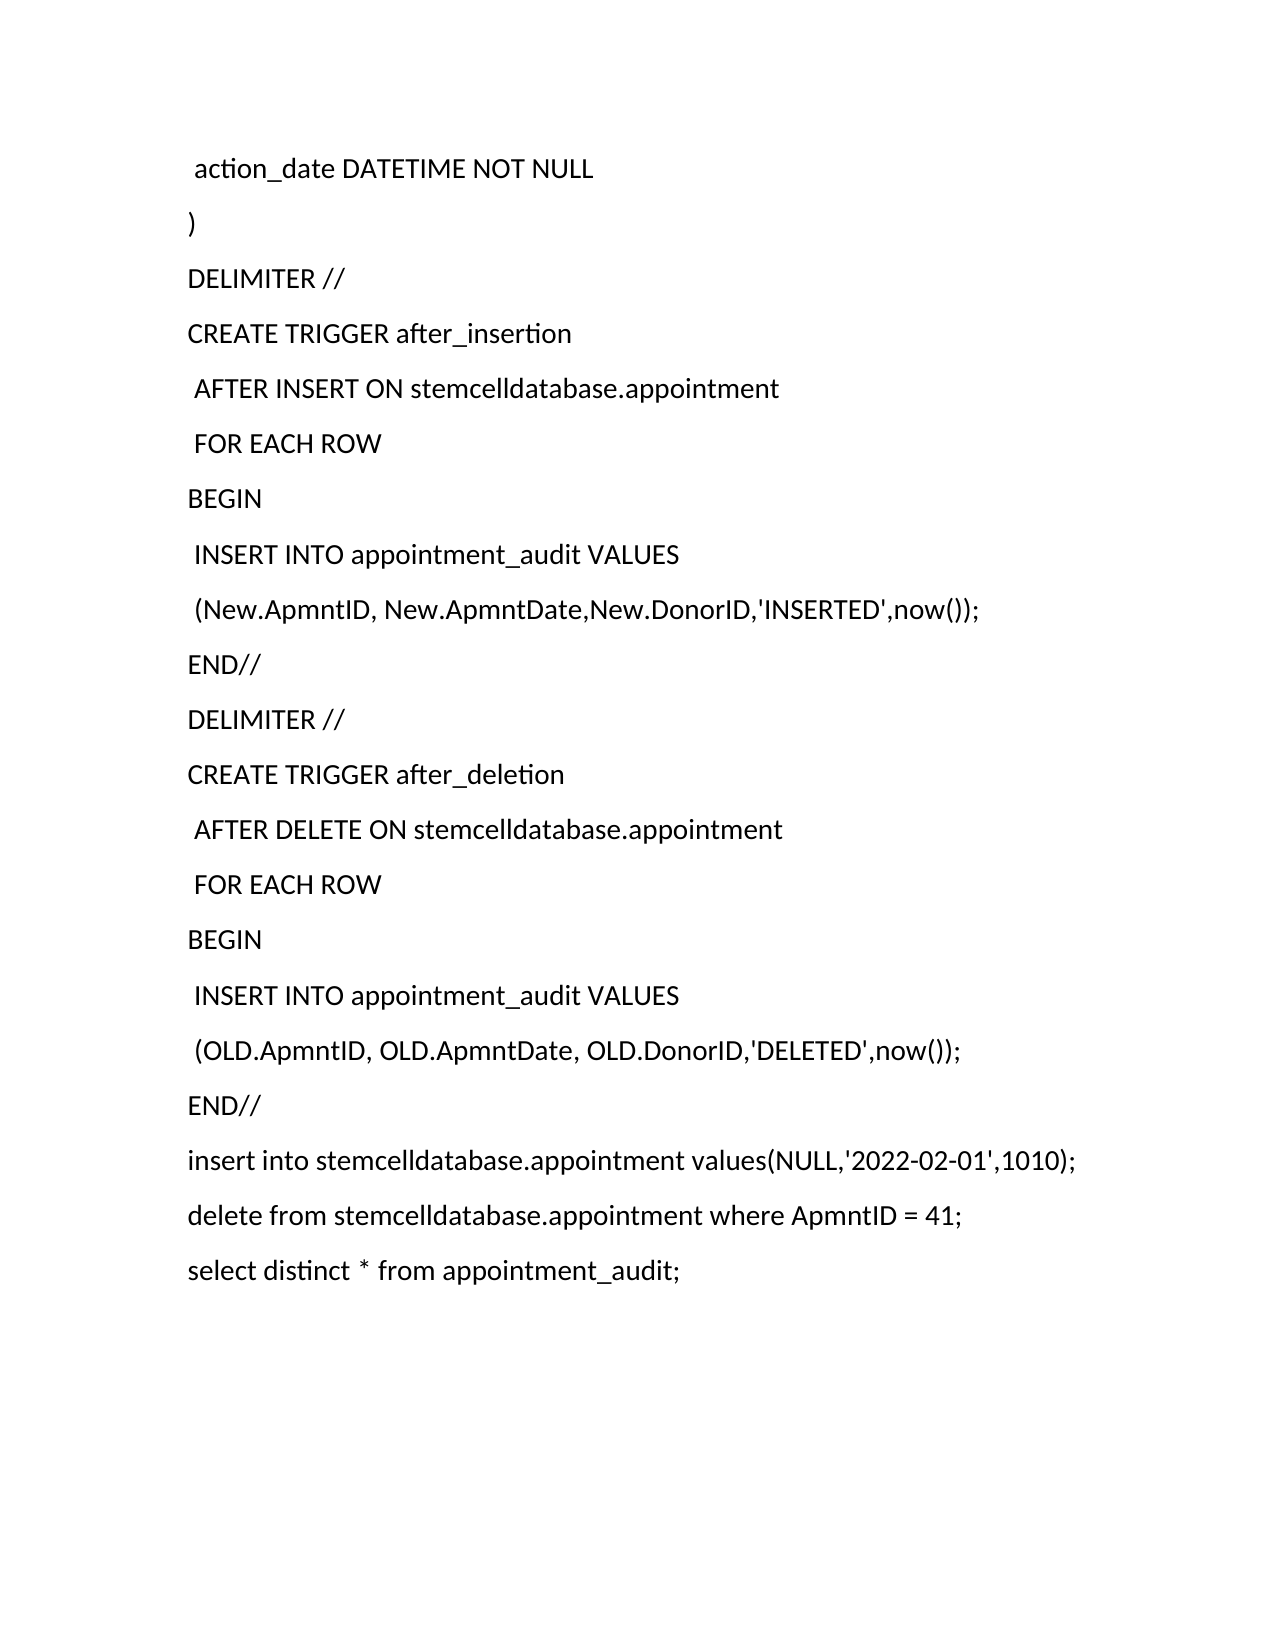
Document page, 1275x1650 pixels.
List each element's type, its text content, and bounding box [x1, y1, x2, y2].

text FOR EACH ROW [187, 426, 1125, 461]
text insert into stemcelldatabase.appointment values(NULL,'2022-02-01',1010); [187, 1142, 1125, 1177]
text ) [187, 205, 1125, 241]
text INSERT INTO appointment_audit VALUES [187, 977, 1125, 1012]
text END// [187, 646, 1125, 682]
text select distinct * from appointment_audit; [187, 1252, 1125, 1288]
text INSERT INTO appointment_audit VALUES [187, 536, 1125, 571]
text BEGIN [187, 921, 1125, 957]
text delete from stemcelldatabase.appointment where ApmntID = 41; [187, 1197, 1125, 1233]
text BEGIN [187, 481, 1125, 516]
text AFTER INSERT ON stemcelldatabase.appointment [187, 370, 1125, 406]
text (New.ApmntID, New.ApmntDate,New.DonorID,'INSERTED',now()); [187, 591, 1125, 626]
text AFTER DELETE ON stemcelldatabase.appointment [187, 811, 1125, 847]
text END// [187, 1087, 1125, 1122]
text CREATE TRIGGER after_deletion [187, 756, 1125, 792]
text DELIMITER // [187, 701, 1125, 737]
text CREATE TRIGGER after_insertion [187, 315, 1125, 351]
text DELIMITER // [187, 260, 1125, 296]
text (OLD.ApmntID, OLD.ApmntDate, OLD.DonorID,'DELETED',now()); [187, 1032, 1125, 1067]
text FOR EACH ROW [187, 866, 1125, 902]
text action_date DATETIME NOT NULL [187, 150, 1125, 186]
